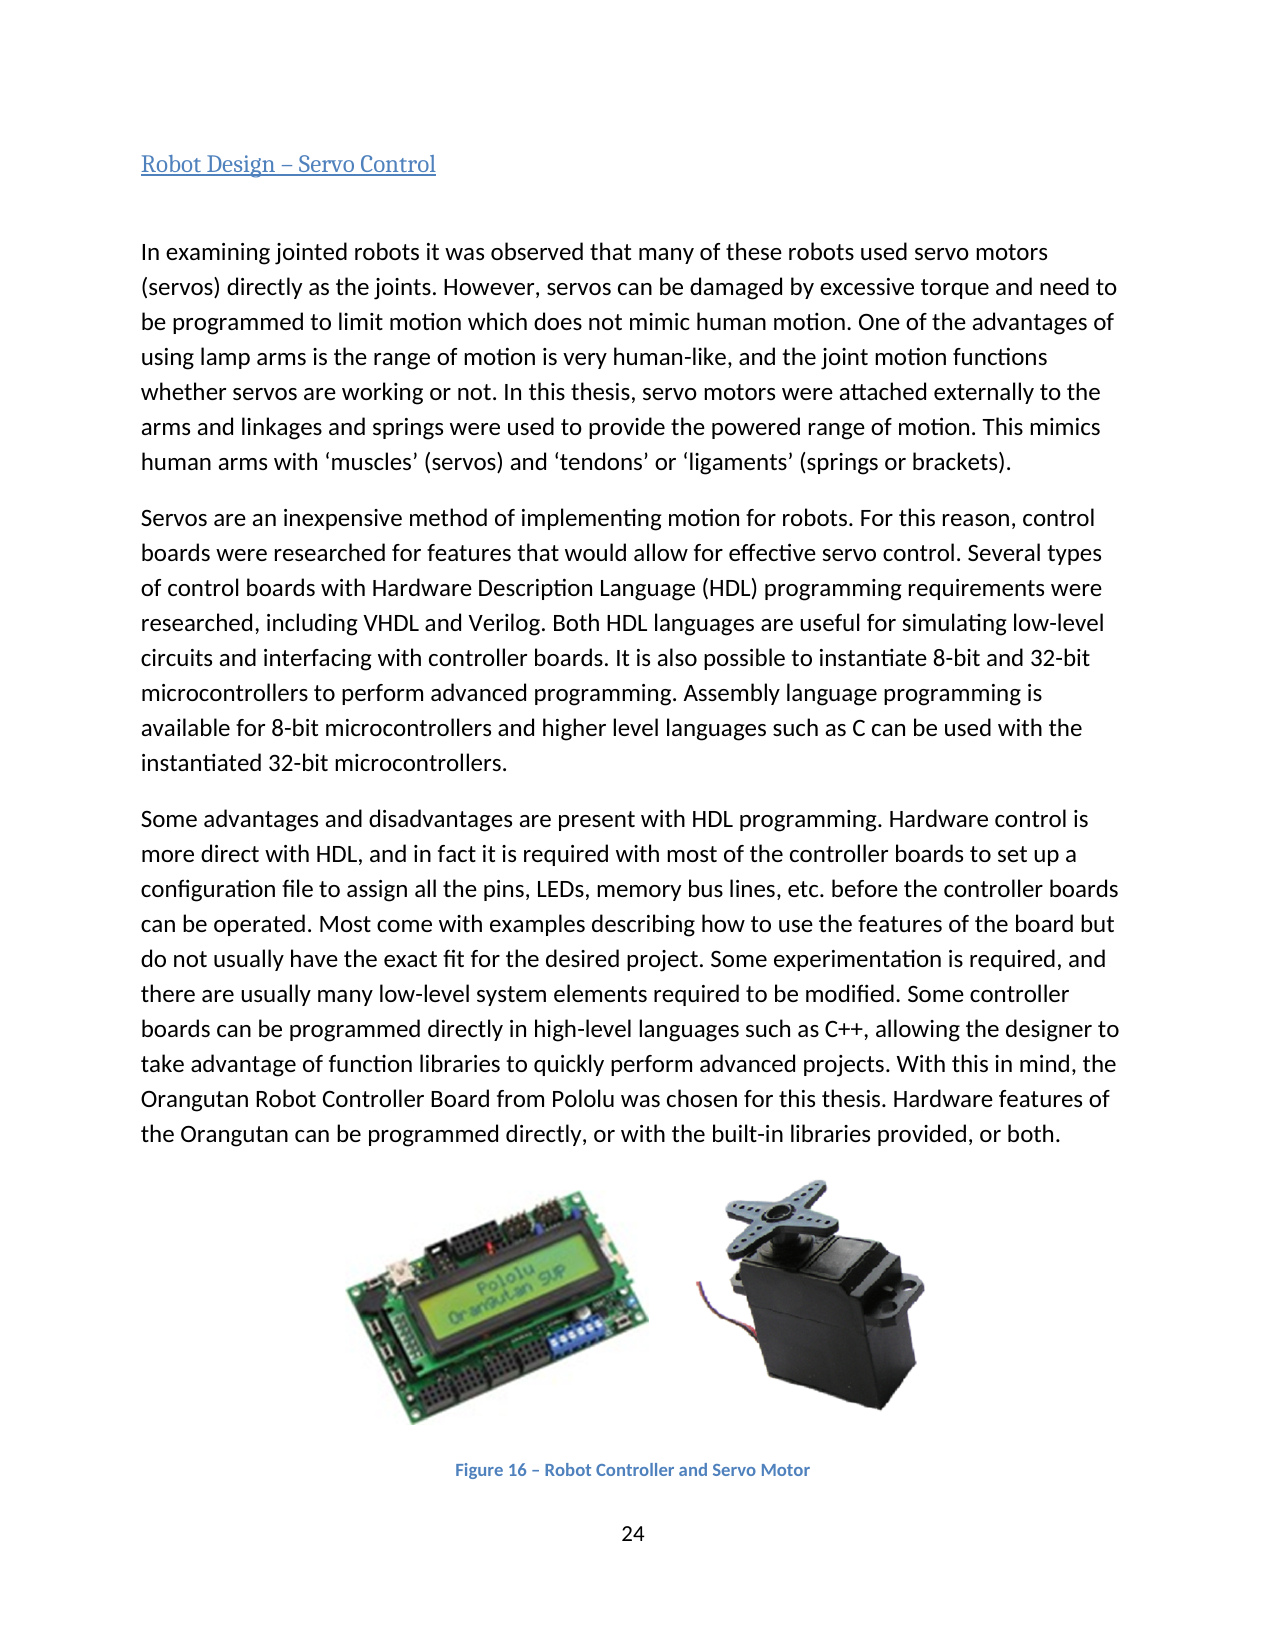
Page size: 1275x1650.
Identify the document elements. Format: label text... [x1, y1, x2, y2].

subtitle Robot Design – Servo Control [141, 150, 1125, 179]
text Some advantages and disadvantages are present with HDL programming. Hardware control is more direct with HDL, and in fact it is required with most of the controller boards to set up a configuration file to assign all the pins, LEDs, memory bus lines, etc. before the controller boards can be operated. Most come with examples describing how to use the features of the board but do not usually have the exact fit for the desired project. Some experimentation is required, and there are usually many low-level system elements required to be modified. Some controller boards can be programmed directly in high-level languages such as C++, allowing the designer to take advantage of function libraries to quickly perform advanced projects. With this in mind, the Orangutan Robot Controller Board from Pololu was chosen for this thesis. Hardware features of the Orangutan can be programmed directly, or with the built-in libraries provided, or both. [141, 803, 1125, 1148]
text Servos are an inexpensive method of implementing motion for robots. For this reason, control boards were researched for features that would allow for effective servo control. Several types of control boards with Hardware Description Language (HDL) programming requirements were researched, including VHDL and Verilog. Both HDL languages are useful for simulating low-level circuits and interfacing with controller boards. It is also possible to instantiate 8-bit and 32-bit microcontrollers to perform advanced programming. Assembly language programming is available for 8-bit microcontrollers and higher level languages such as C can be used with the instantiated 32-bit microcontrollers. [141, 502, 1125, 777]
text In examining jointed robots it was observed that many of these robots used servo motors (servos) directly as the joints. However, servos can be damaged by excessive torque and need to be programmed to limit motion which does not mimic human motion. One of the advantages of using lamp arms is the range of motion is very human-like, and the joint motion functions whether servos are working or not. In this thesis, servo motors were attached externally to the arms and linkages and springs were used to provide the powered range of motion. This mimics human arms with ‘muscles’ (servos) and ‘tendons’ or ‘ligaments’ (springs or brackets). [141, 236, 1125, 477]
picture [309, 1173, 957, 1433]
